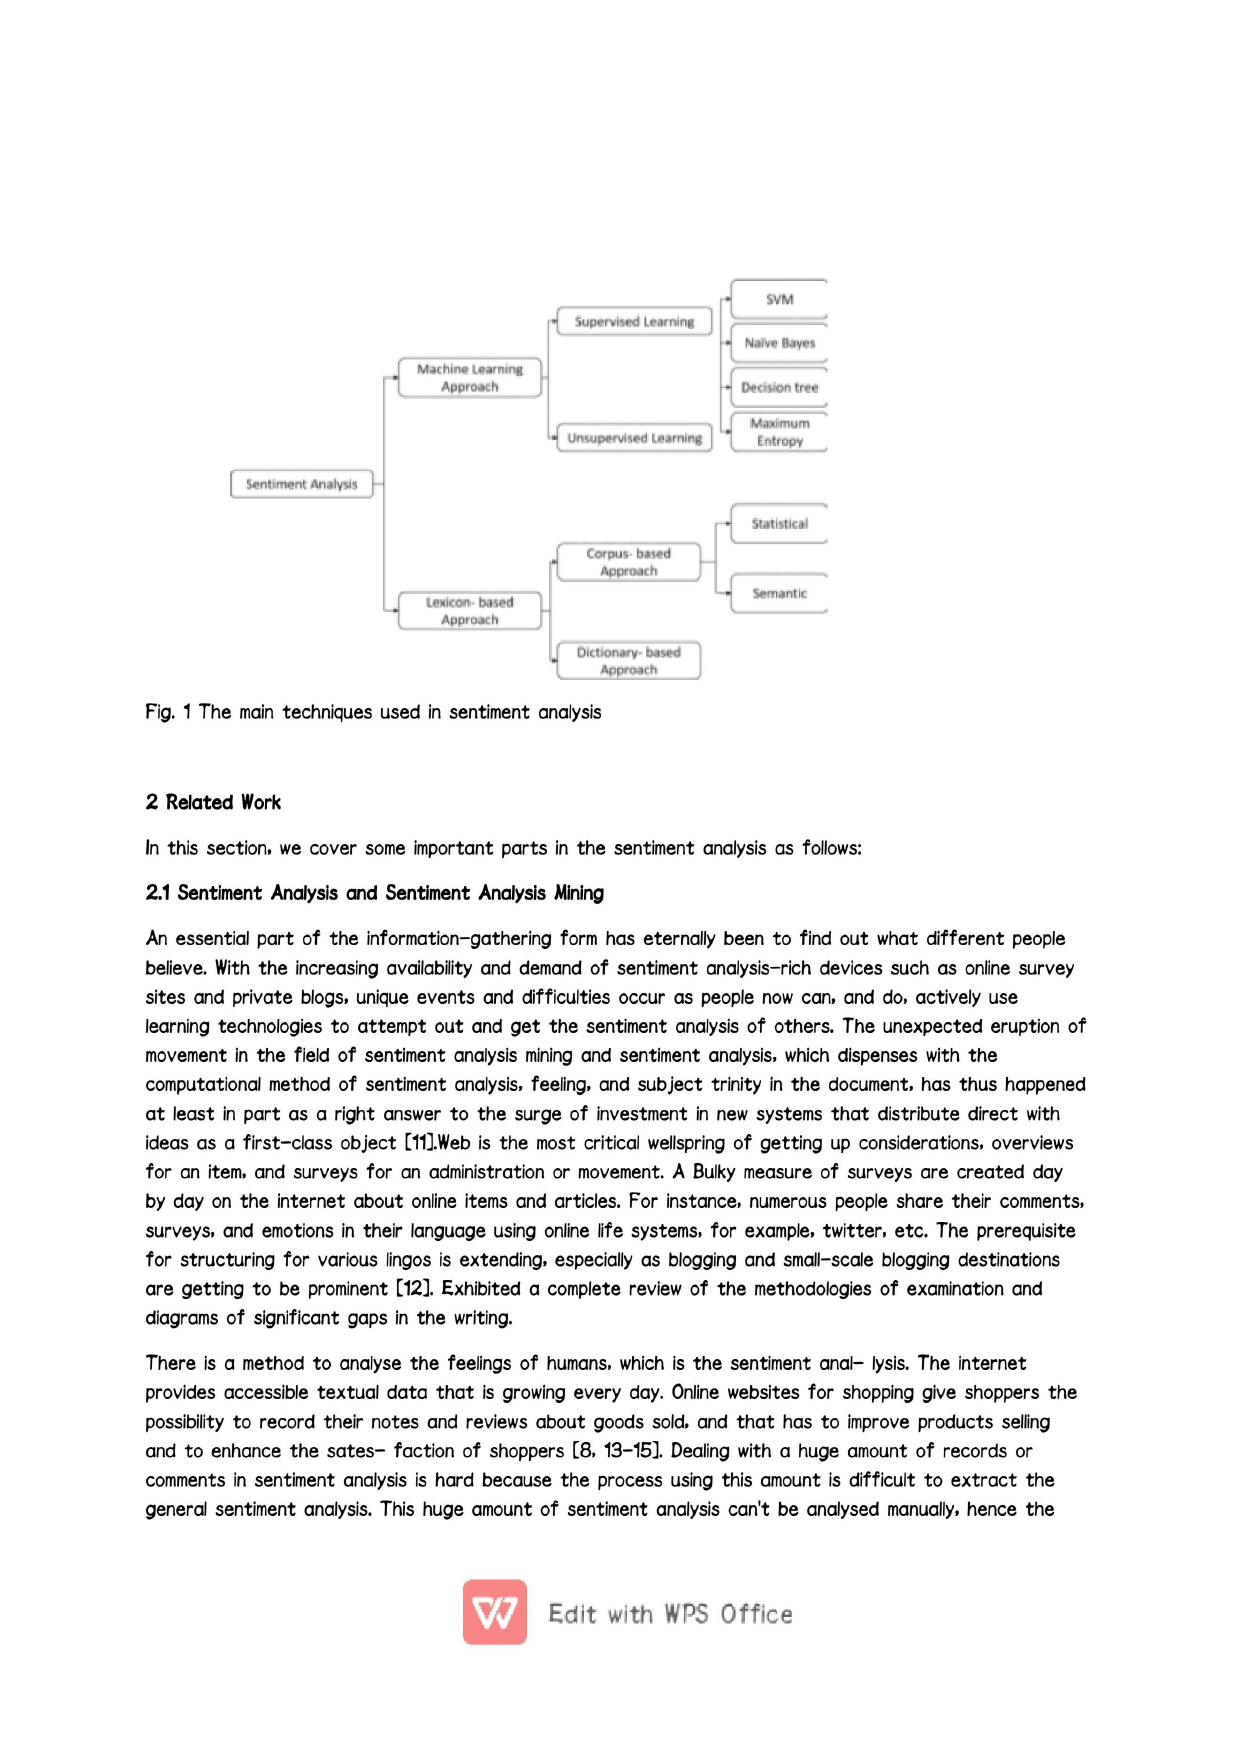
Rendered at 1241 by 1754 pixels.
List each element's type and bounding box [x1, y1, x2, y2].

picture [143, 275, 1089, 1652]
